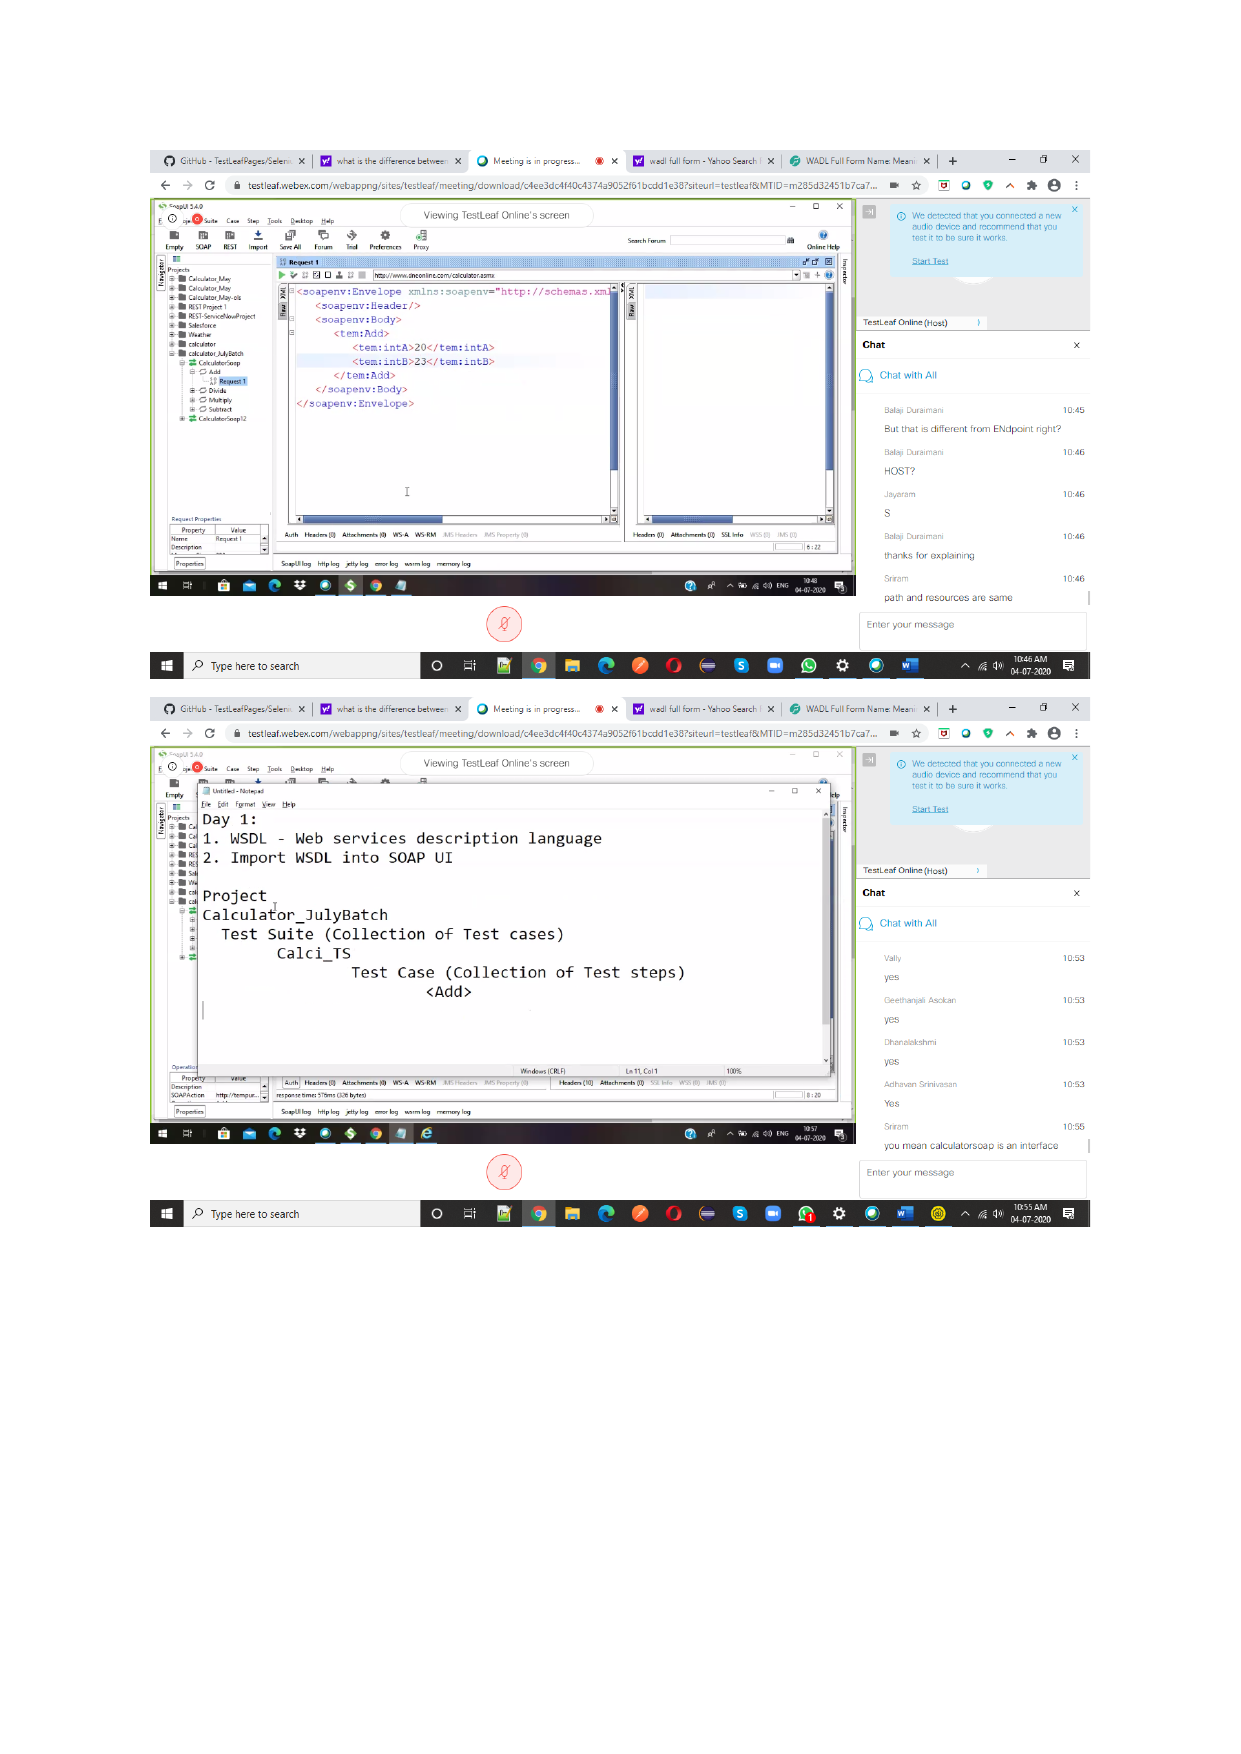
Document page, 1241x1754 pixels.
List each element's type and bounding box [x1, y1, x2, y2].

picture [150, 150, 1091, 679]
picture [150, 697, 1091, 1227]
